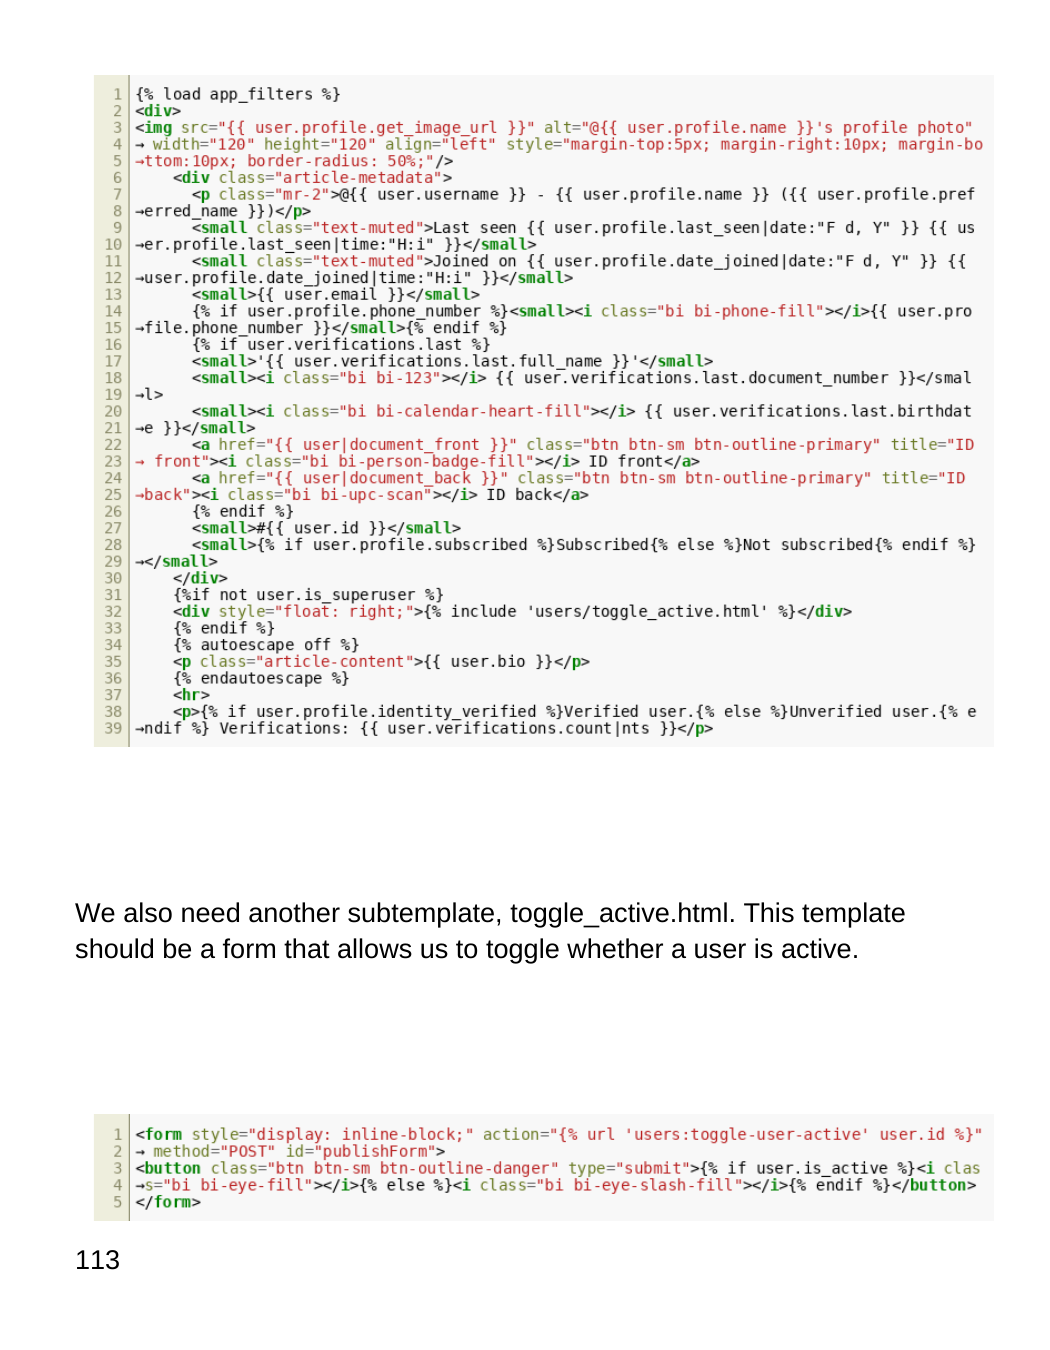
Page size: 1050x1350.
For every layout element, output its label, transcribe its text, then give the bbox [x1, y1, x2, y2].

picture [93, 75, 994, 747]
text We also need another subtemplate, toggle_active.html. This template should be a form that allows us to toggle whether a user is active. [75, 897, 975, 1000]
picture [93, 1114, 994, 1221]
